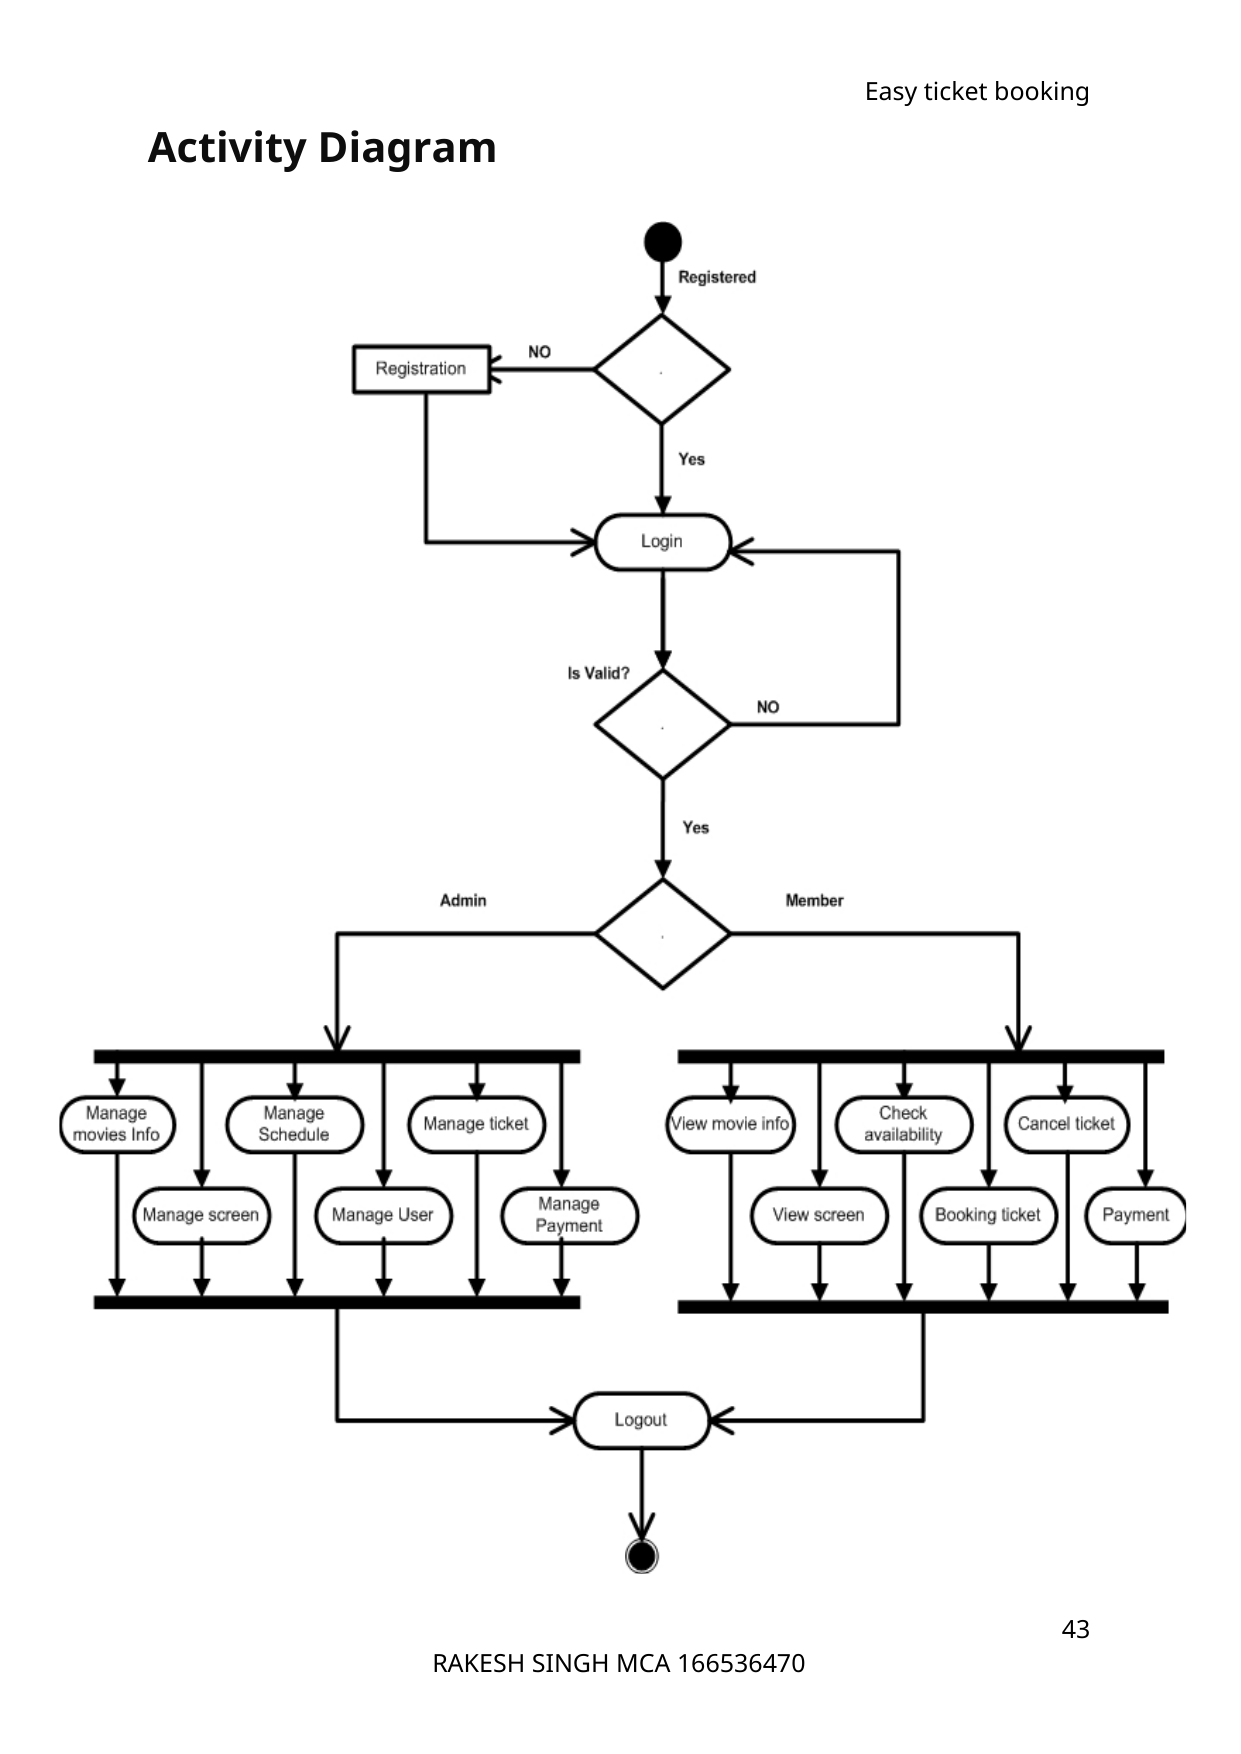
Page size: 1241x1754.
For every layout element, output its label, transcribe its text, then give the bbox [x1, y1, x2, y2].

subtitle Activity Diagram [148, 118, 1090, 175]
